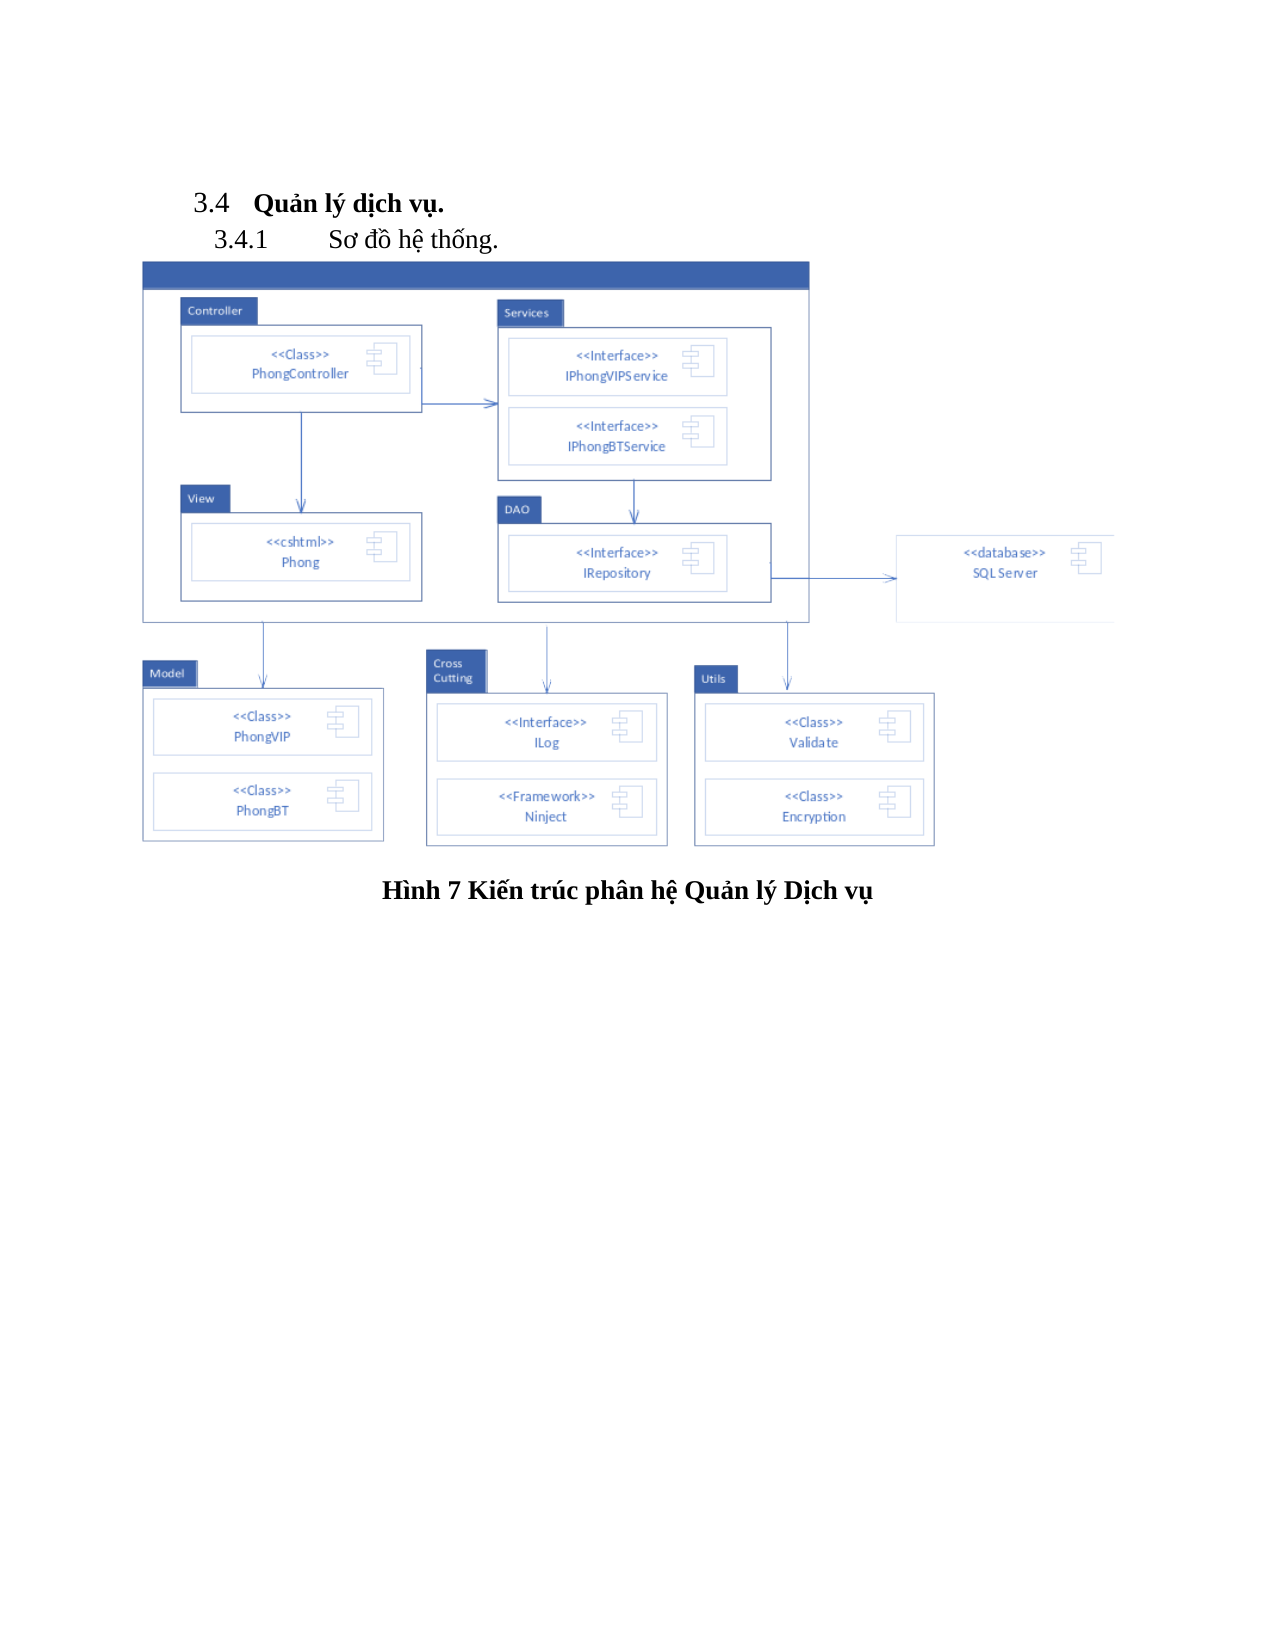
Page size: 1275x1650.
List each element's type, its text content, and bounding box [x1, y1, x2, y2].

text Quản lý dịch vụ. [193, 185, 1137, 218]
list Sơ đồ hệ thống. [268, 223, 1137, 254]
